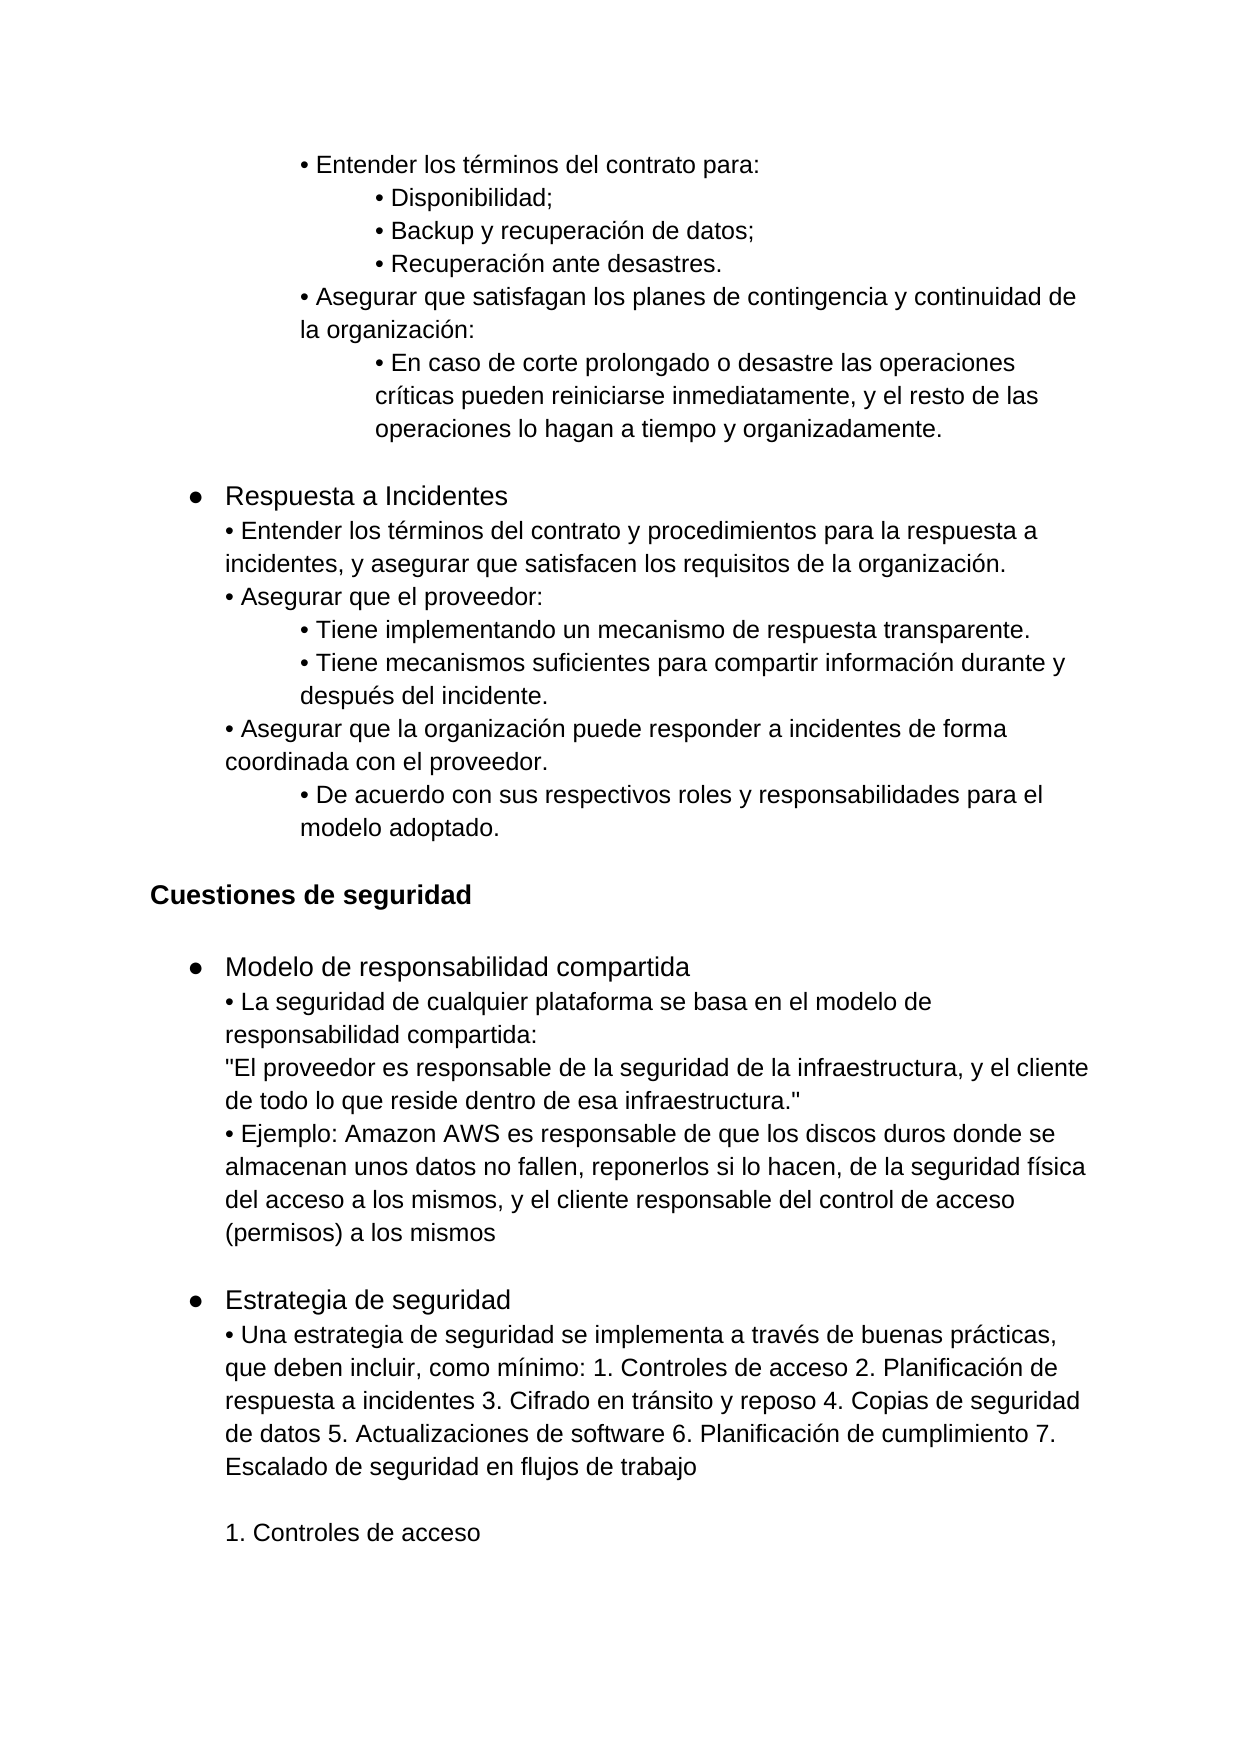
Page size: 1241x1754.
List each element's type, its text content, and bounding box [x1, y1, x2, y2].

text • De acuerdo con sus respectivos roles y responsabilidades para el modelo adoptado. [300, 780, 1090, 842]
list Estrategia de seguridad [187, 1284, 1090, 1316]
text • Disponibilidad; [375, 183, 1090, 212]
text • Ejemplo: Amazon AWS es responsable de que los discos duros donde se almacenan unos datos no fallen, reponerlos si lo hacen, de la seguridad física del acceso a los mismos, y el cliente responsable del control de acceso (permisos) a los mismos [225, 1119, 1090, 1247]
text • Backup y recuperación de datos; [375, 216, 1090, 245]
list Respuesta a Incidentes [187, 480, 1090, 511]
text 1. Controles de acceso [225, 1518, 1090, 1547]
text • En caso de corte prolongado o desastre las operaciones críticas pueden reiniciarse inmediatamente, y el resto de las operaciones lo hagan a tiempo y organizadamente. [375, 348, 1090, 443]
text • Recuperación ante desastres. [375, 249, 1090, 278]
text • La seguridad de cualquier plataforma se basa en el modelo de responsabilidad compartida: [225, 987, 1090, 1049]
text • Una estrategia de seguridad se implementa a través de buenas prácticas, que deben incluir, como mínimo: 1. Controles de acceso 2. Planificación de respuesta a incidentes 3. Cifrado en tránsito y reposo 4. Copias de seguridad de datos 5. Actualizaciones de software 6. Planificación de cumplimiento 7. Escalado de seguridad en flujos de trabajo [225, 1320, 1090, 1481]
text • Tiene implementando un mecanismo de respuesta transparente. [300, 615, 1090, 644]
text • Entender los términos del contrato para: [300, 150, 1090, 179]
text • Asegurar que satisfagan los planes de contingencia y continuidad de la organización: [300, 282, 1090, 344]
text Cuestiones de seguridad [150, 879, 1090, 911]
text • Asegurar que el proveedor: [225, 582, 1090, 611]
list Modelo de responsabilidad compartida [187, 951, 1090, 982]
text • Entender los términos del contrato y procedimientos para la respuesta a incidentes, y asegurar que satisfacen los requisitos de la organización. [225, 516, 1090, 578]
text • Asegurar que la organización puede responder a incidentes de forma coordinada con el proveedor. [225, 714, 1090, 776]
text • Tiene mecanismos suficientes para compartir información durante y después del incidente. [300, 648, 1090, 710]
text "El proveedor es responsable de la seguridad de la infraestructura, y el cliente de todo lo que reside dentro de esa infraestructura." [225, 1053, 1090, 1115]
